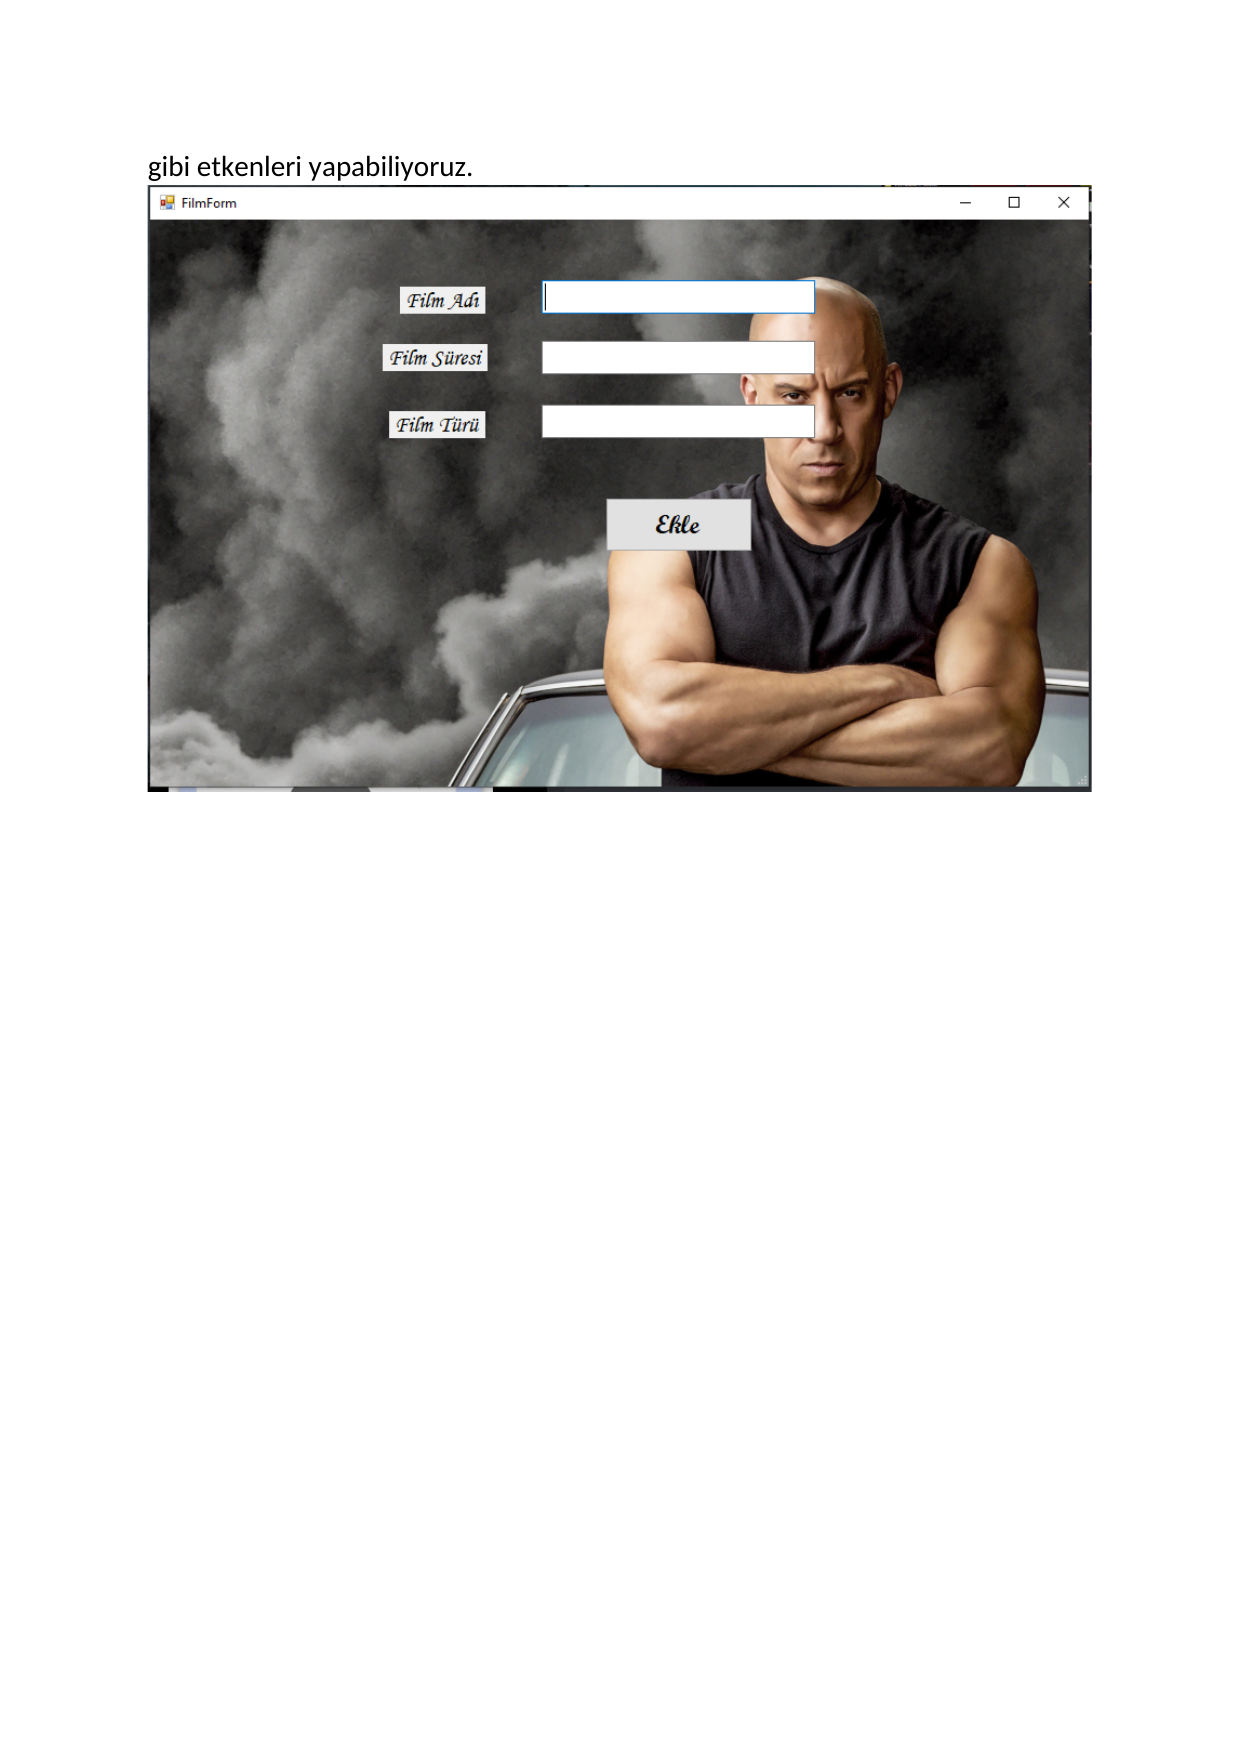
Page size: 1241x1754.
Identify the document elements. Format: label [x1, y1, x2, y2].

text [148, 148, 1093, 792]
picture [147, 185, 1092, 792]
